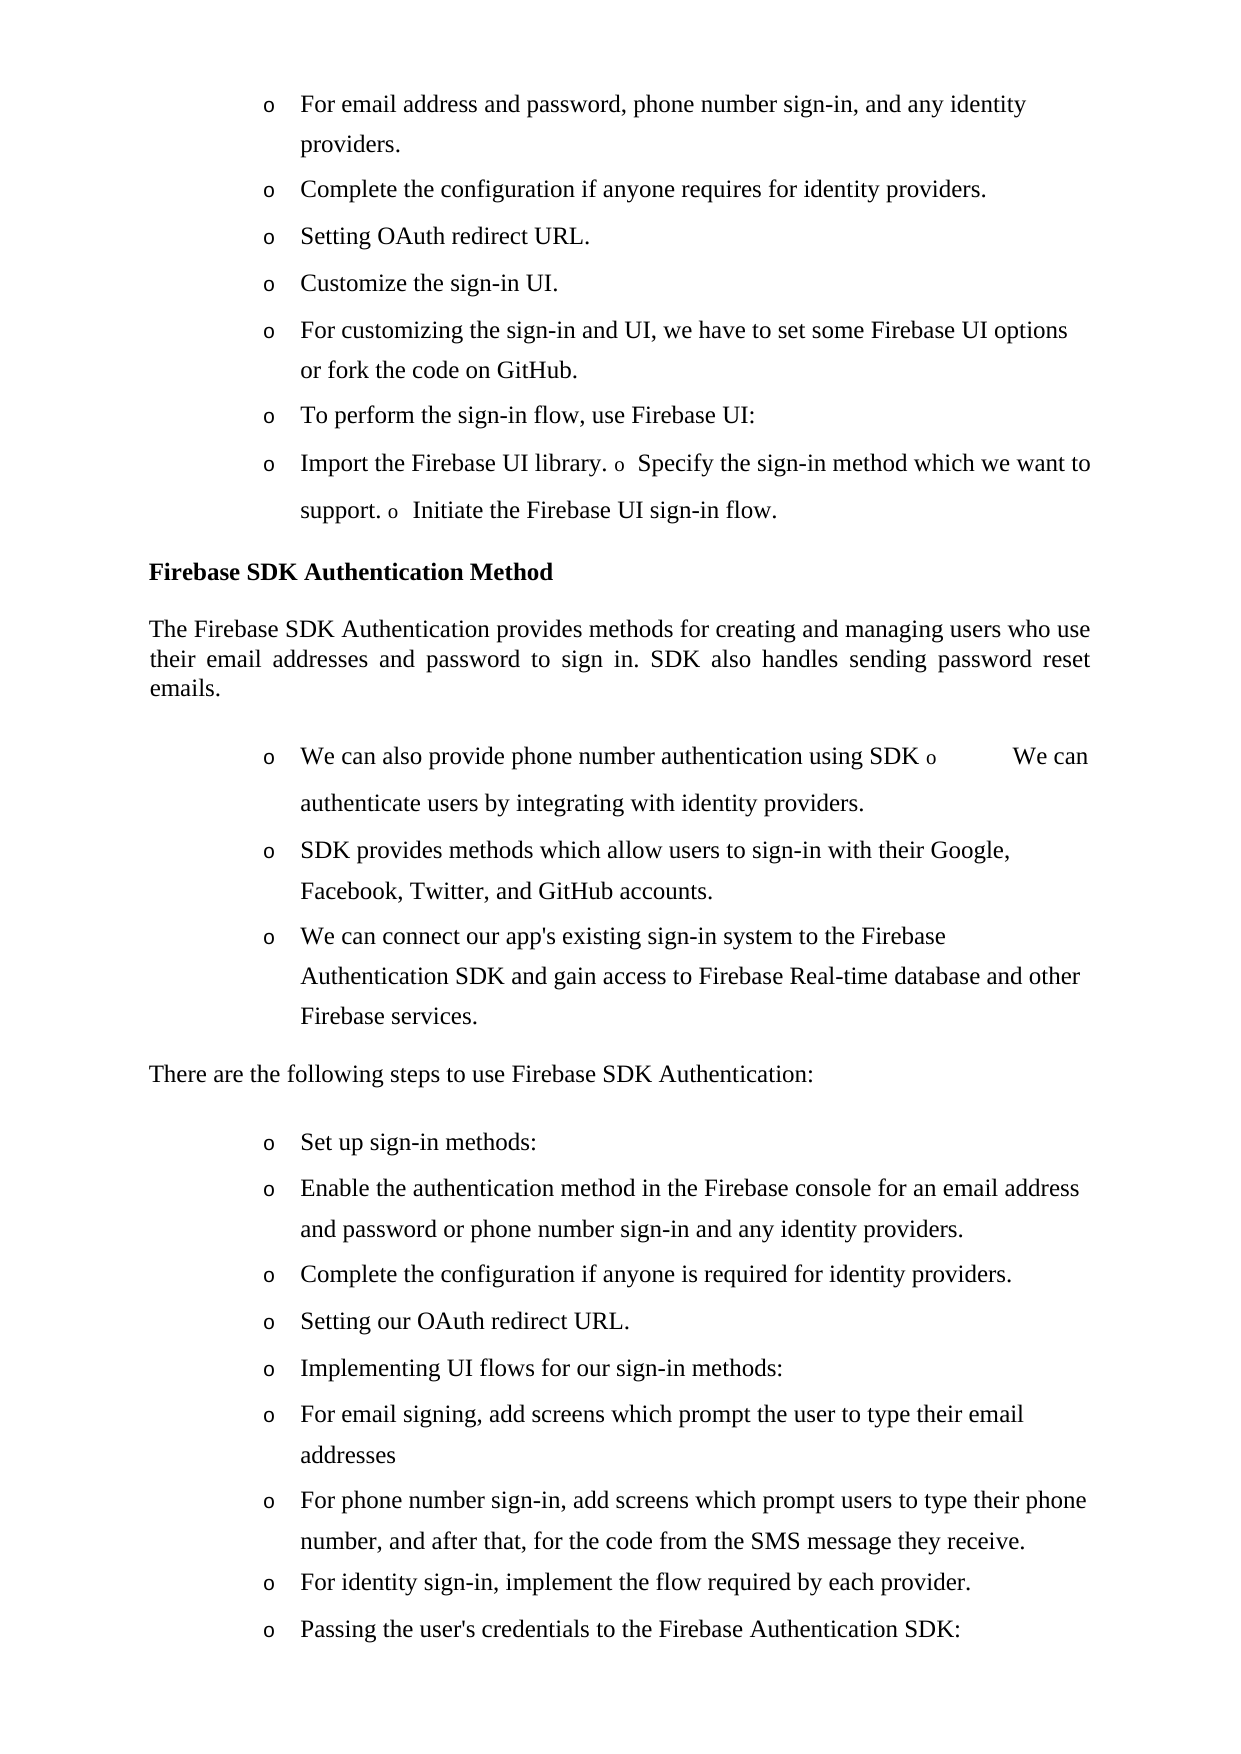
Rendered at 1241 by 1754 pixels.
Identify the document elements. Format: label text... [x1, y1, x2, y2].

list For phone number sign-in, add screens which prompt users to type their phone number, and after that, for the code from the SMS message they receive. [263, 1485, 1091, 1554]
list Customize the sign-in UI. [263, 268, 1091, 298]
subtitle Firebase SDK Authentication Method [148, 557, 1135, 586]
list For email address and password, phone number sign-in, and any identity providers. [263, 89, 1091, 158]
text The Firebase SDK Authentication provides methods for creating and managing users who use their email addresses and password to sign in. SDK also handles sending password reset emails. [148, 614, 1091, 702]
list SDK provides methods which allow users to sign-in with their Google, Facebook, Twitter, and GitHub accounts. [263, 836, 1091, 905]
list For customizing the sign-in and UI, we have to set some Firebase UI options or fork the code on GitHub. [263, 315, 1091, 384]
list Complete the configuration if anyone is required for identity providers. [263, 1259, 1091, 1289]
list Import the Firebase UI library. o Specify the sign-in method which we want to support. o Initiate the Firebase UI sign-in flow. [263, 448, 1091, 524]
list Enable the authentication method in the Firebase console for an email address and password or phone number sign-in and any identity providers. [263, 1173, 1091, 1242]
list Complete the configuration if anyone requires for identity providers. [263, 174, 1091, 204]
text There are the following steps to use Firebase SDK Authentication: [148, 1059, 1091, 1088]
list For identity sign-in, implement the flow required by each provider. [263, 1567, 1091, 1596]
list Set up sign-in methods: [263, 1127, 1091, 1156]
list Setting our OAuth redirect URL. [263, 1306, 1091, 1336]
list We can also provide phone number authentication using SDK o We can authenticate users by integrating with identity providers. [263, 741, 1091, 817]
list Passing the user's credentials to the Firebase Authentication SDK: [263, 1614, 1091, 1643]
list Setting OAuth redirect URL. [263, 221, 1091, 251]
list Implementing UI flows for our sign-in methods: [263, 1353, 1091, 1382]
list For email signing, add screens which prompt the user to type their email addresses [263, 1399, 1091, 1469]
list To perform the sign-in flow, use Firebase UI: [263, 401, 1091, 430]
list We can connect our app's existing sign-in system to the Firebase Authentication SDK and gain access to Firebase Real-time database and other Firebase services. [263, 921, 1091, 1029]
